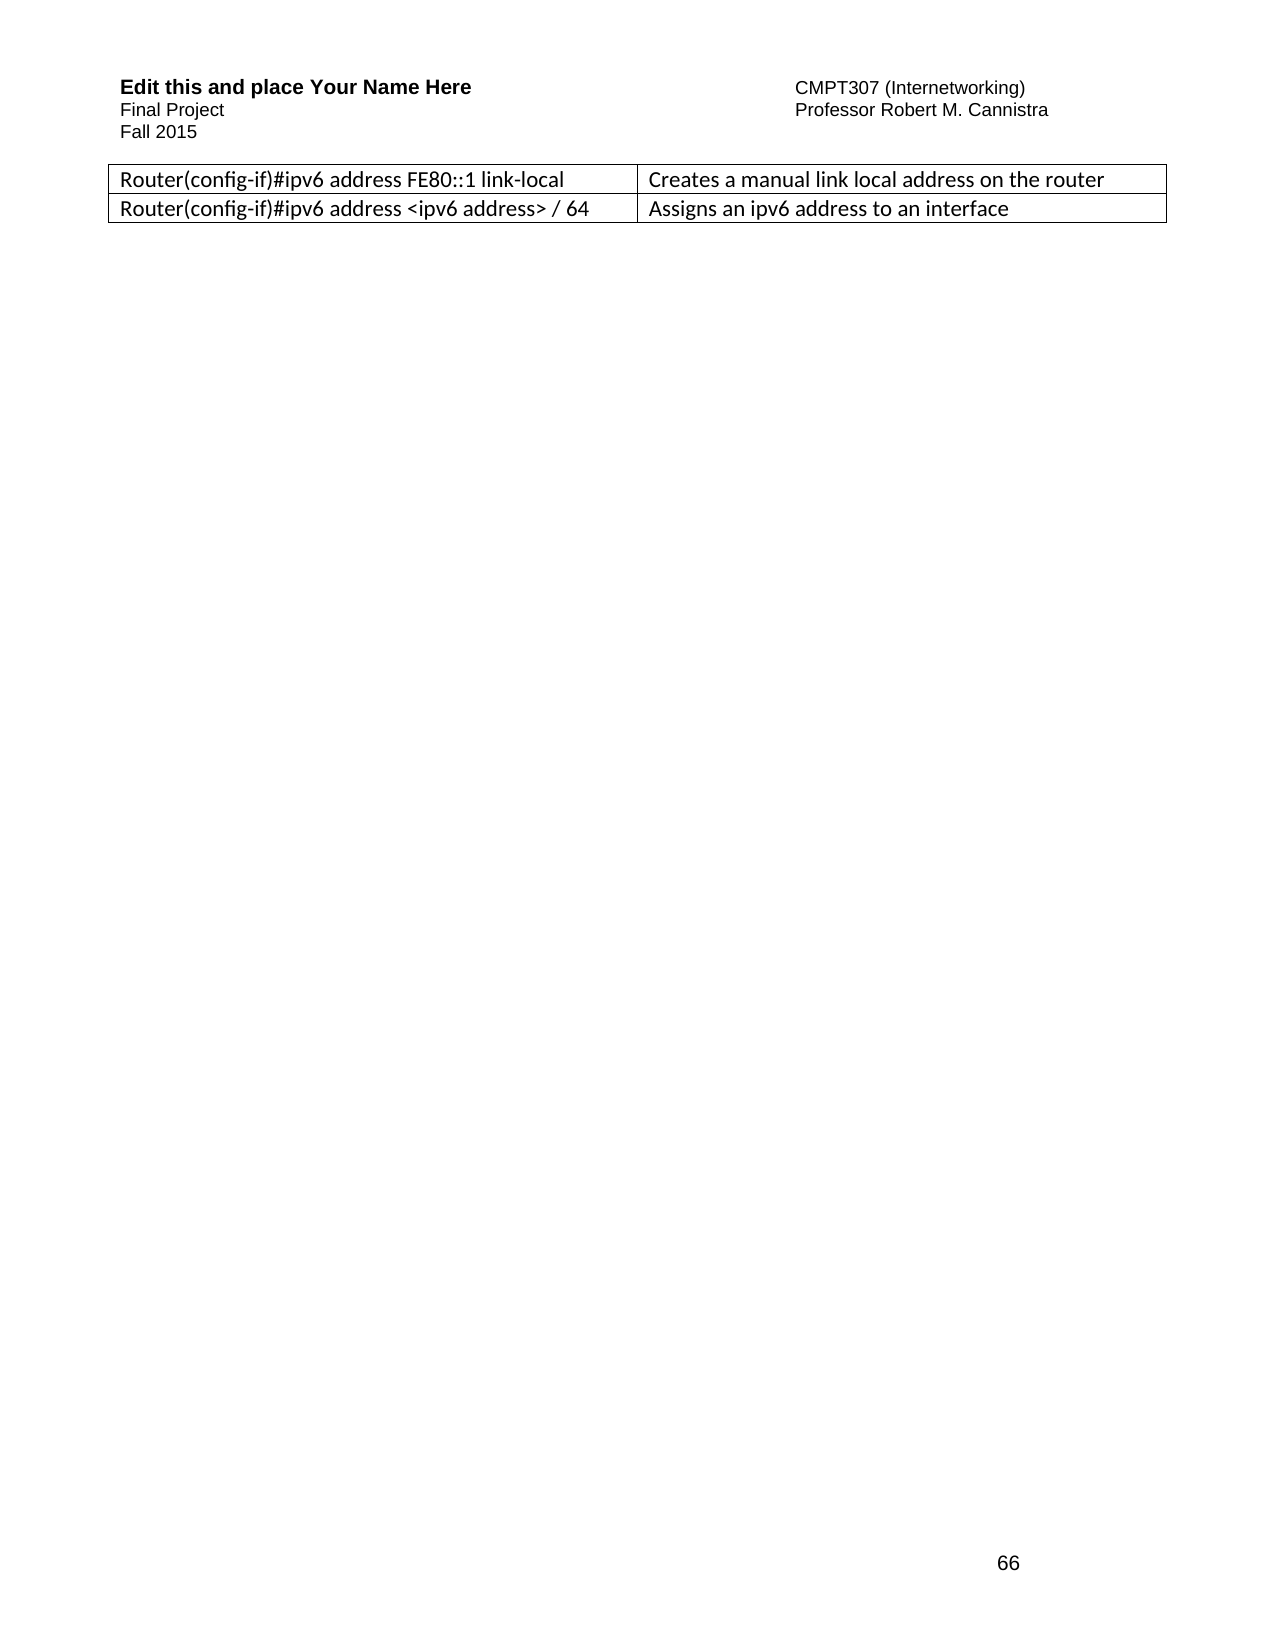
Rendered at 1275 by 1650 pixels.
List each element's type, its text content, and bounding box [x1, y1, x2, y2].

table_cell Creates a manual link local address on the router [638, 165, 1166, 193]
table_cell Assigns an ipv6 address to an interface [638, 194, 1166, 222]
table_cell Router(config-if)#ipv6 address <ipv6 address> / 64 [109, 194, 637, 222]
table_cell Router(config-if)#ipv6 address FE80::1 link-local [109, 165, 637, 193]
